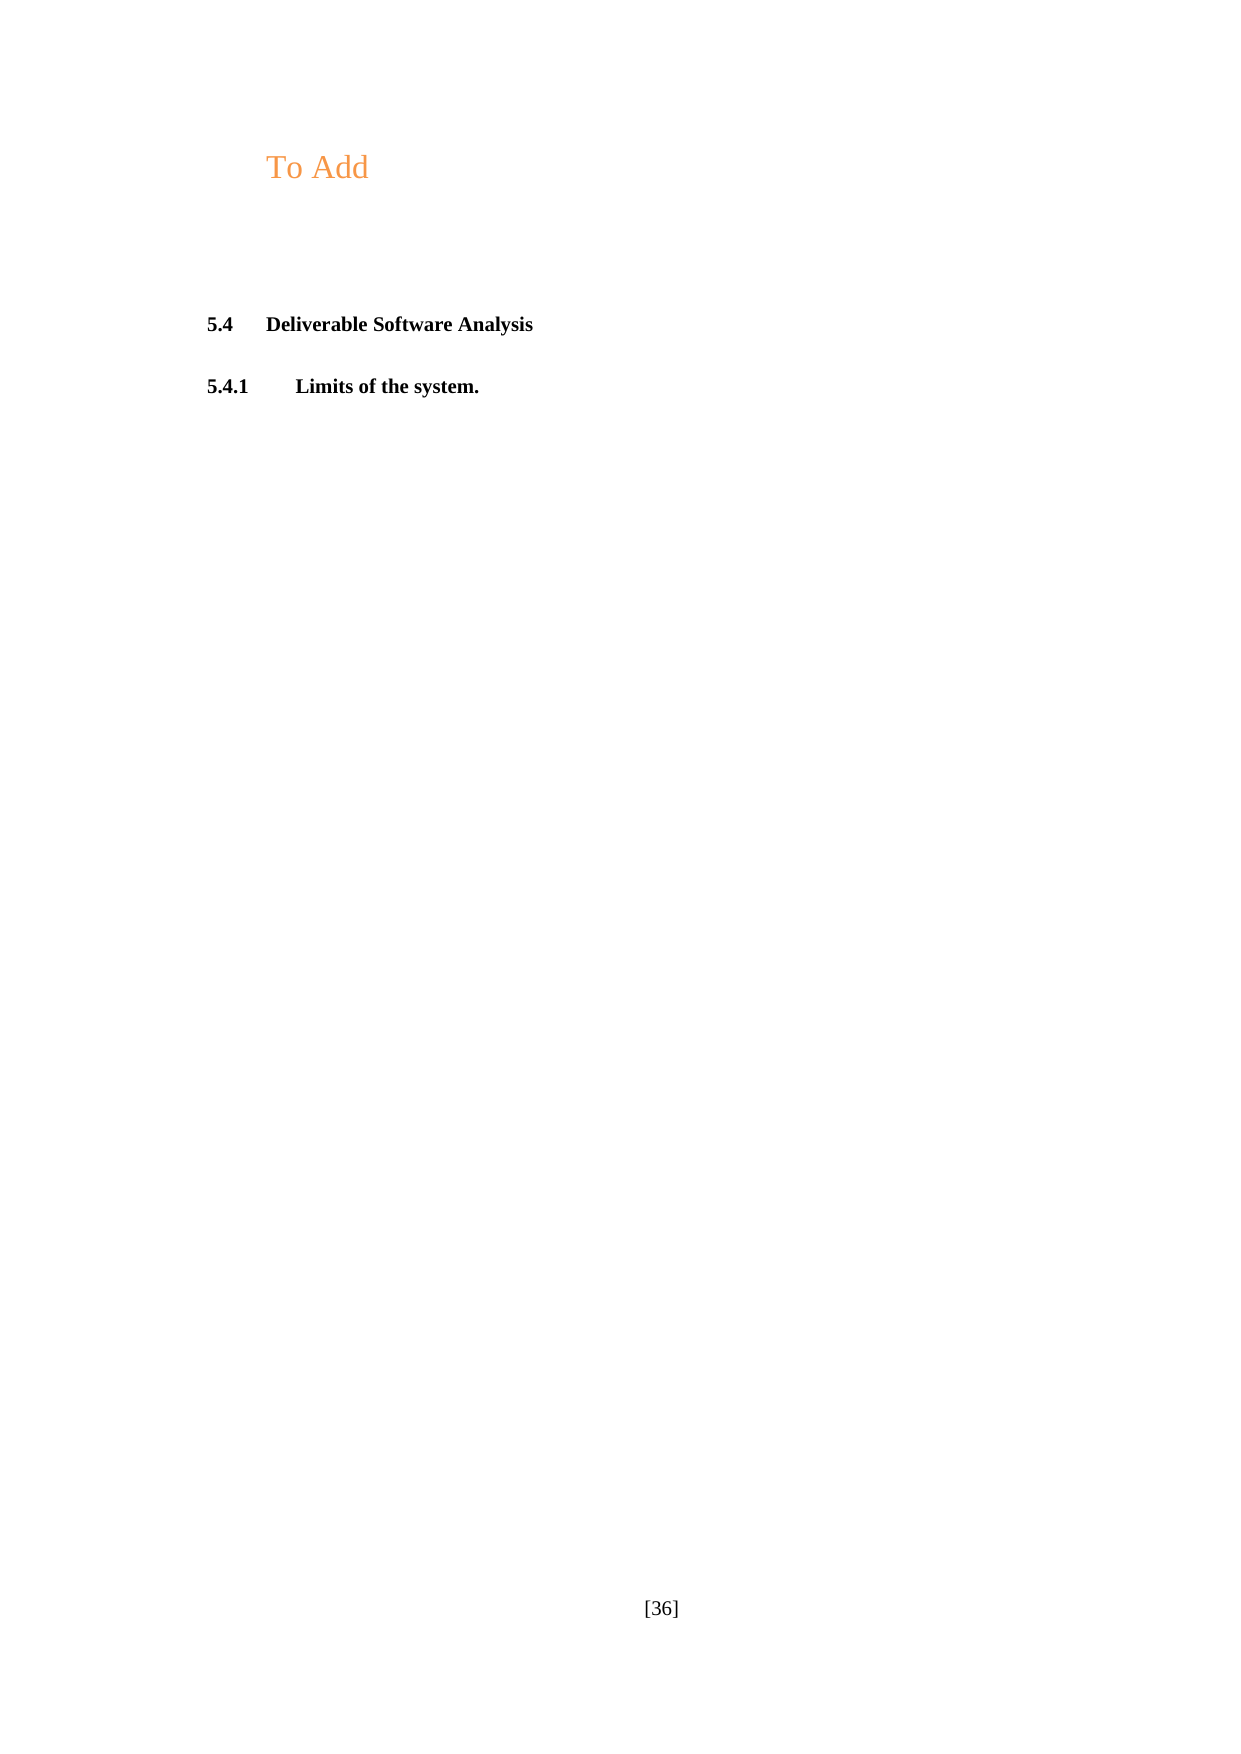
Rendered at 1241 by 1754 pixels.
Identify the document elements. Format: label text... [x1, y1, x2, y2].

subtitle Limits of the system. [207, 373, 1092, 398]
subtitle Deliverable Software Analysis [207, 311, 1092, 336]
text To Add [266, 148, 1033, 186]
